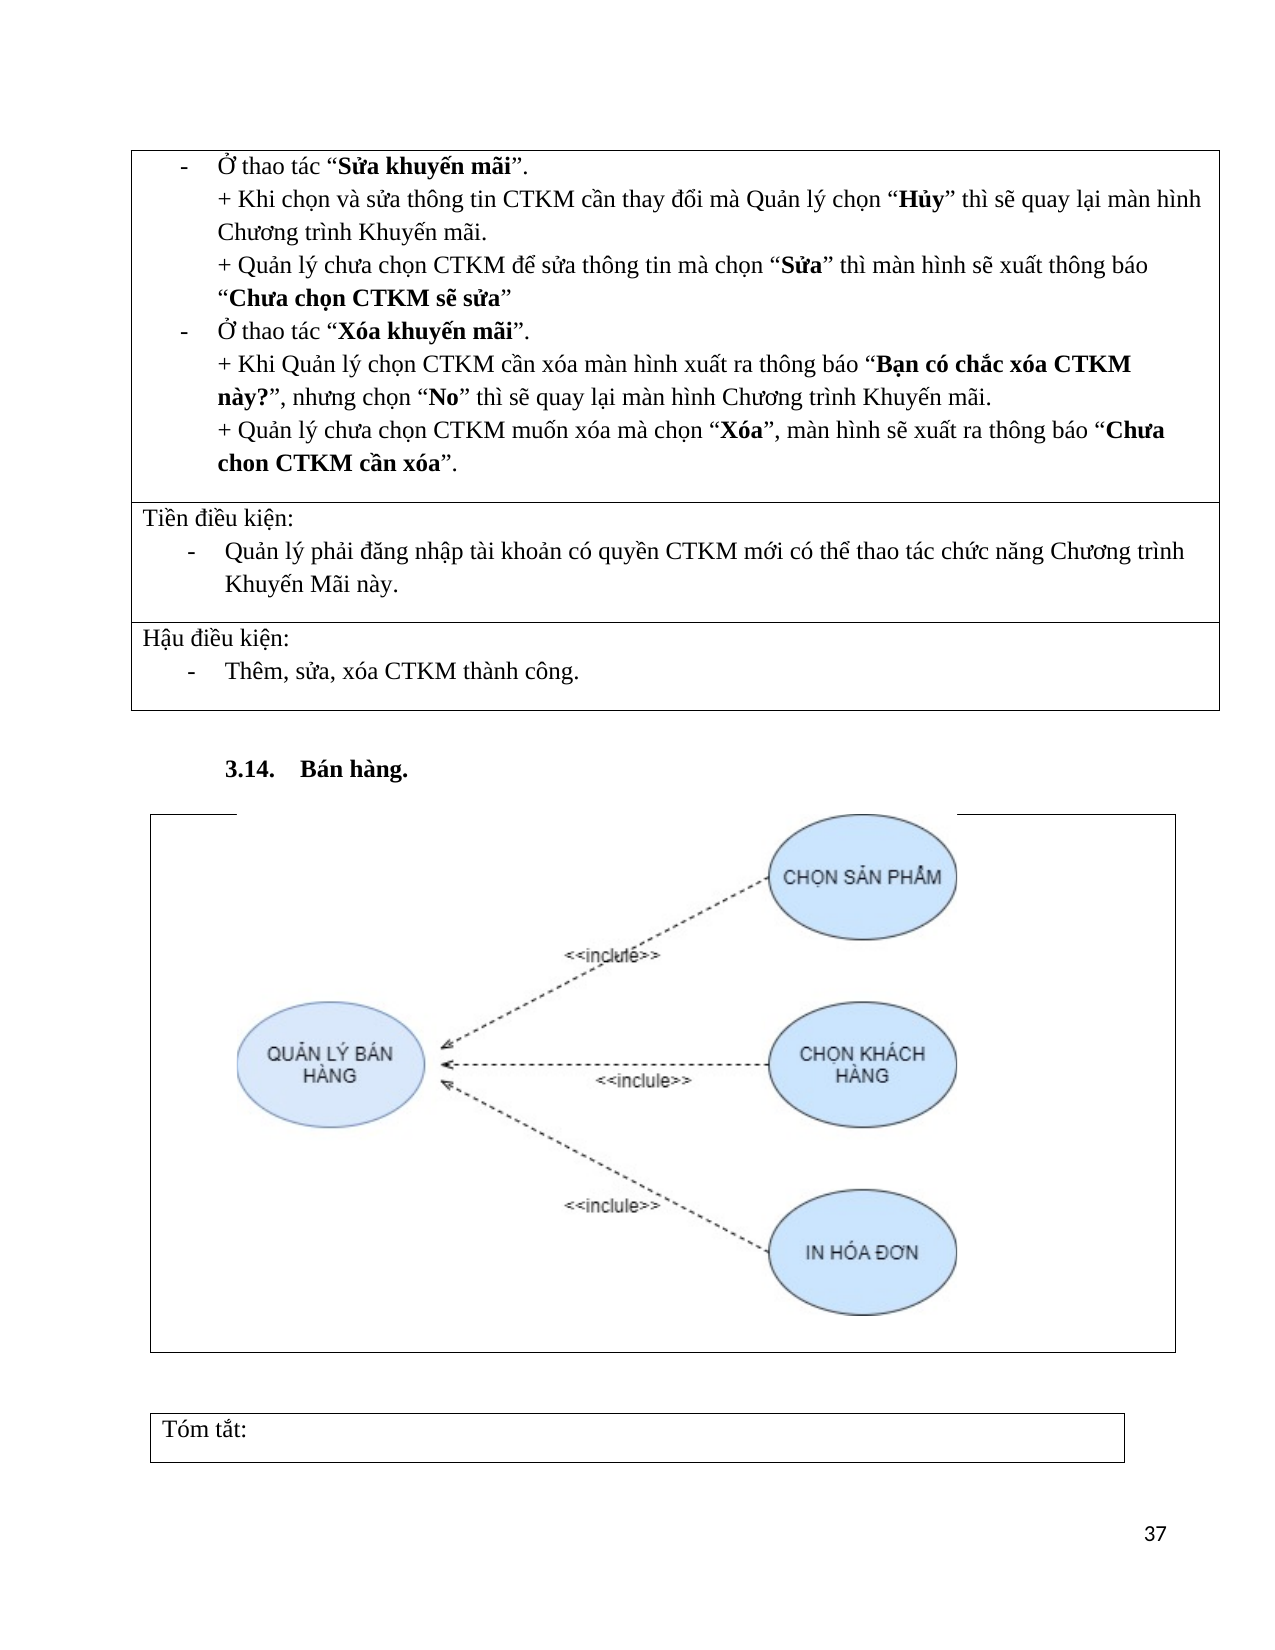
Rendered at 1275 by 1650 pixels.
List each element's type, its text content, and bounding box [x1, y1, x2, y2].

table_cell Hậu điều kiện: Thêm, sửa, xóa CTKM thành công. [132, 623, 1219, 710]
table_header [151, 1414, 1124, 1462]
table_header [151, 815, 1175, 1352]
list Bán hàng. [225, 754, 1167, 783]
picture [236, 814, 958, 1316]
table_cell Tiền điều kiện: Quản lý phải đăng nhập tài khoản có quyền CTKM mới có thể thao tác chức năng Chương trình Khuyến Mãi này. [132, 503, 1219, 622]
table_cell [132, 151, 1219, 502]
